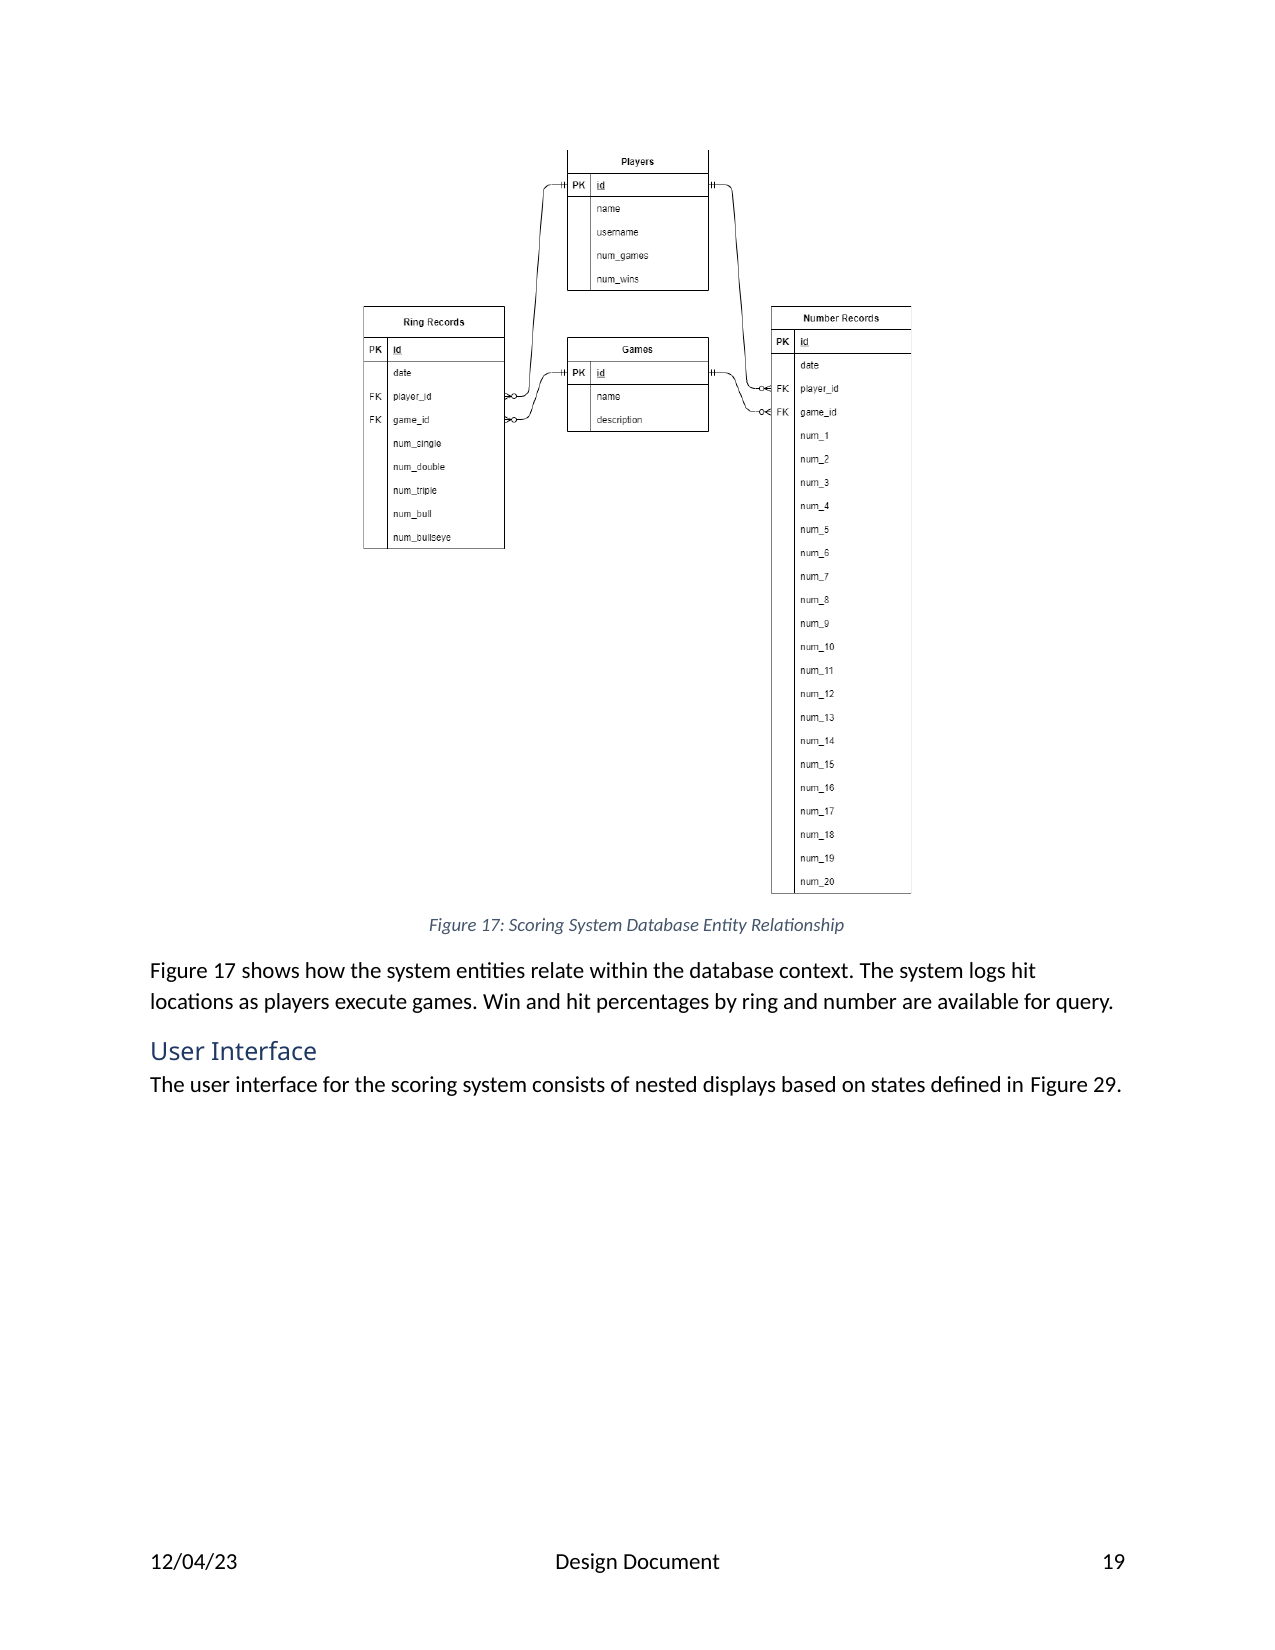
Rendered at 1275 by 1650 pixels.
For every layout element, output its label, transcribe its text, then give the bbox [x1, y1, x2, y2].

subtitle User Interface [150, 1034, 1125, 1068]
text The user interface for the scoring system consists of nested displays based on states defined in Figure 29. [150, 1070, 1125, 1098]
picture [363, 150, 912, 894]
text Figure 17 shows how the system entities relate within the database context. The system logs hit locations as players execute games. Win and hit percentages by ring and number are available for query. [150, 957, 1125, 1015]
